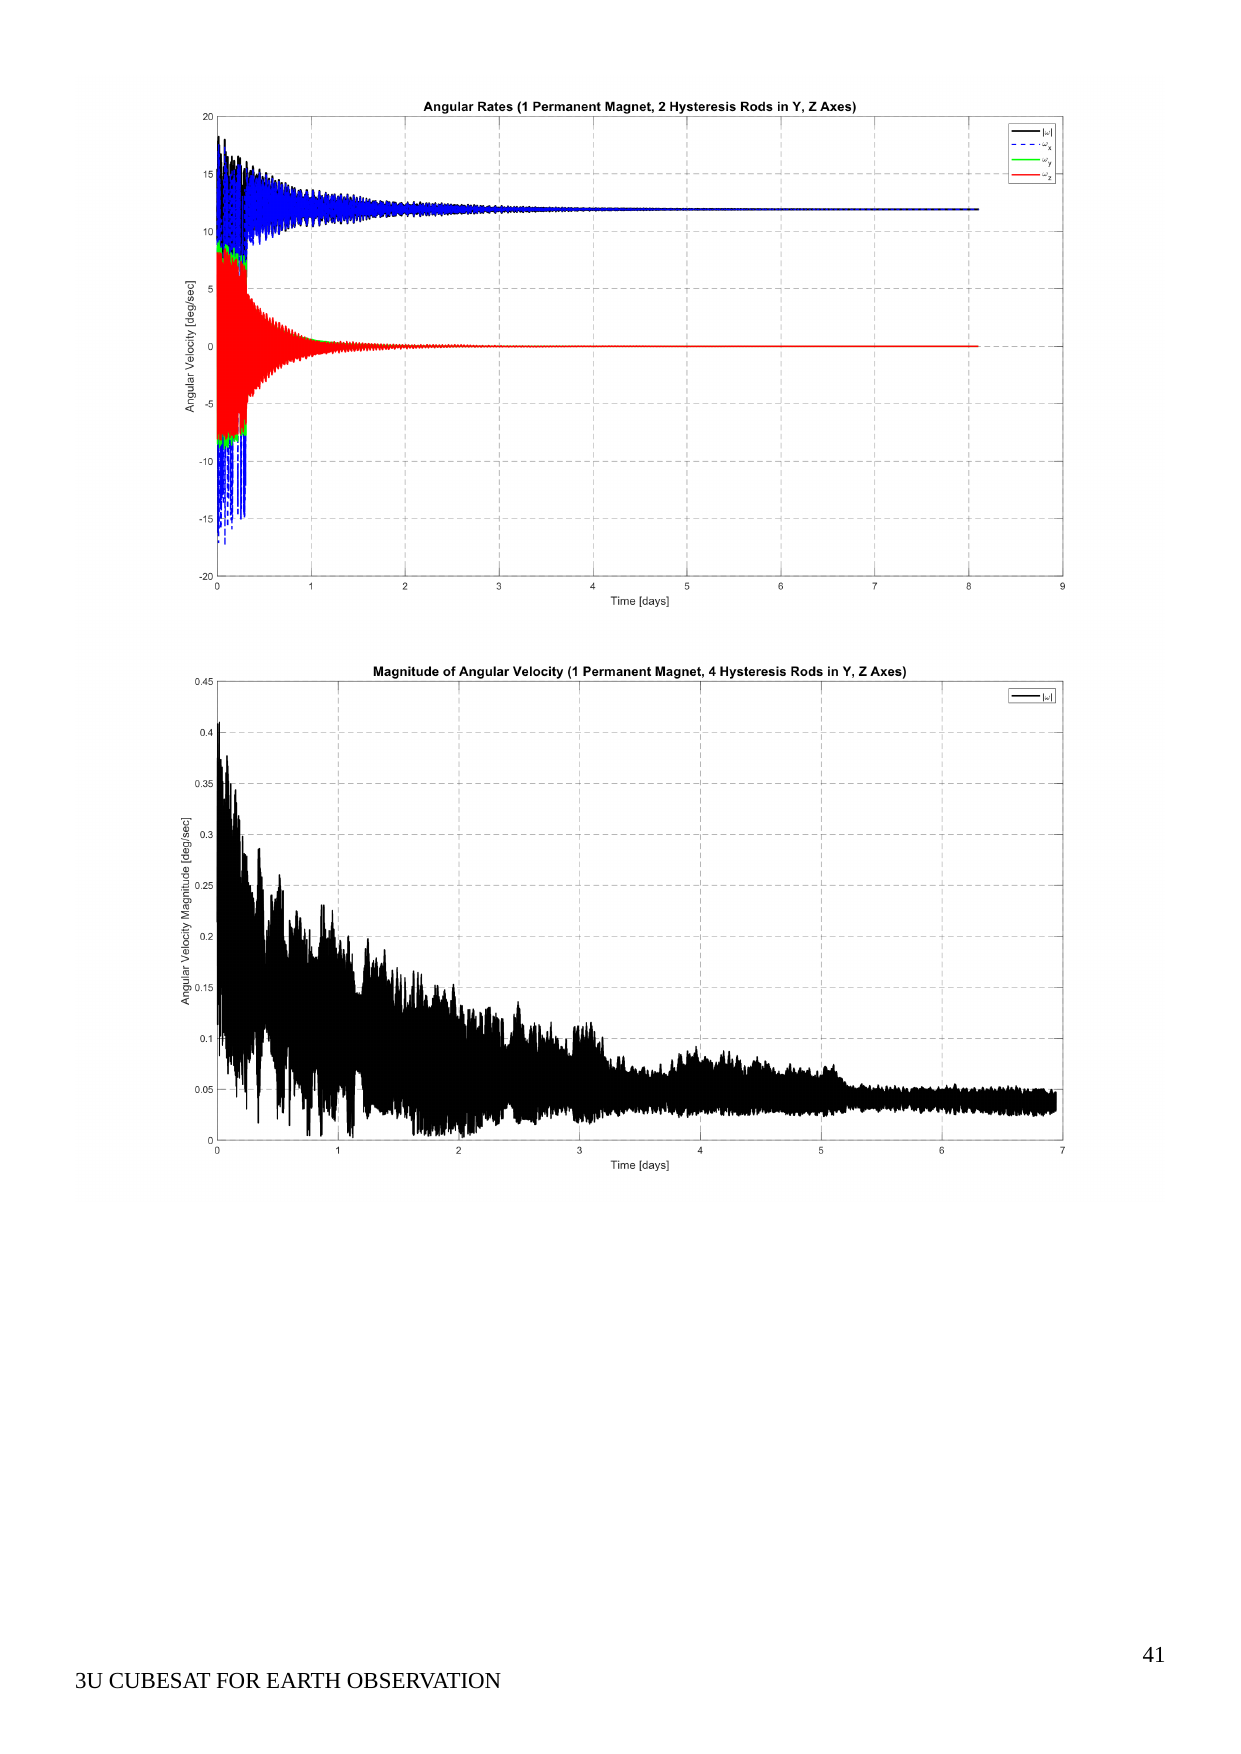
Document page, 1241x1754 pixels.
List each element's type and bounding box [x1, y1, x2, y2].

picture [75, 75, 1166, 638]
picture [75, 639, 1166, 1202]
